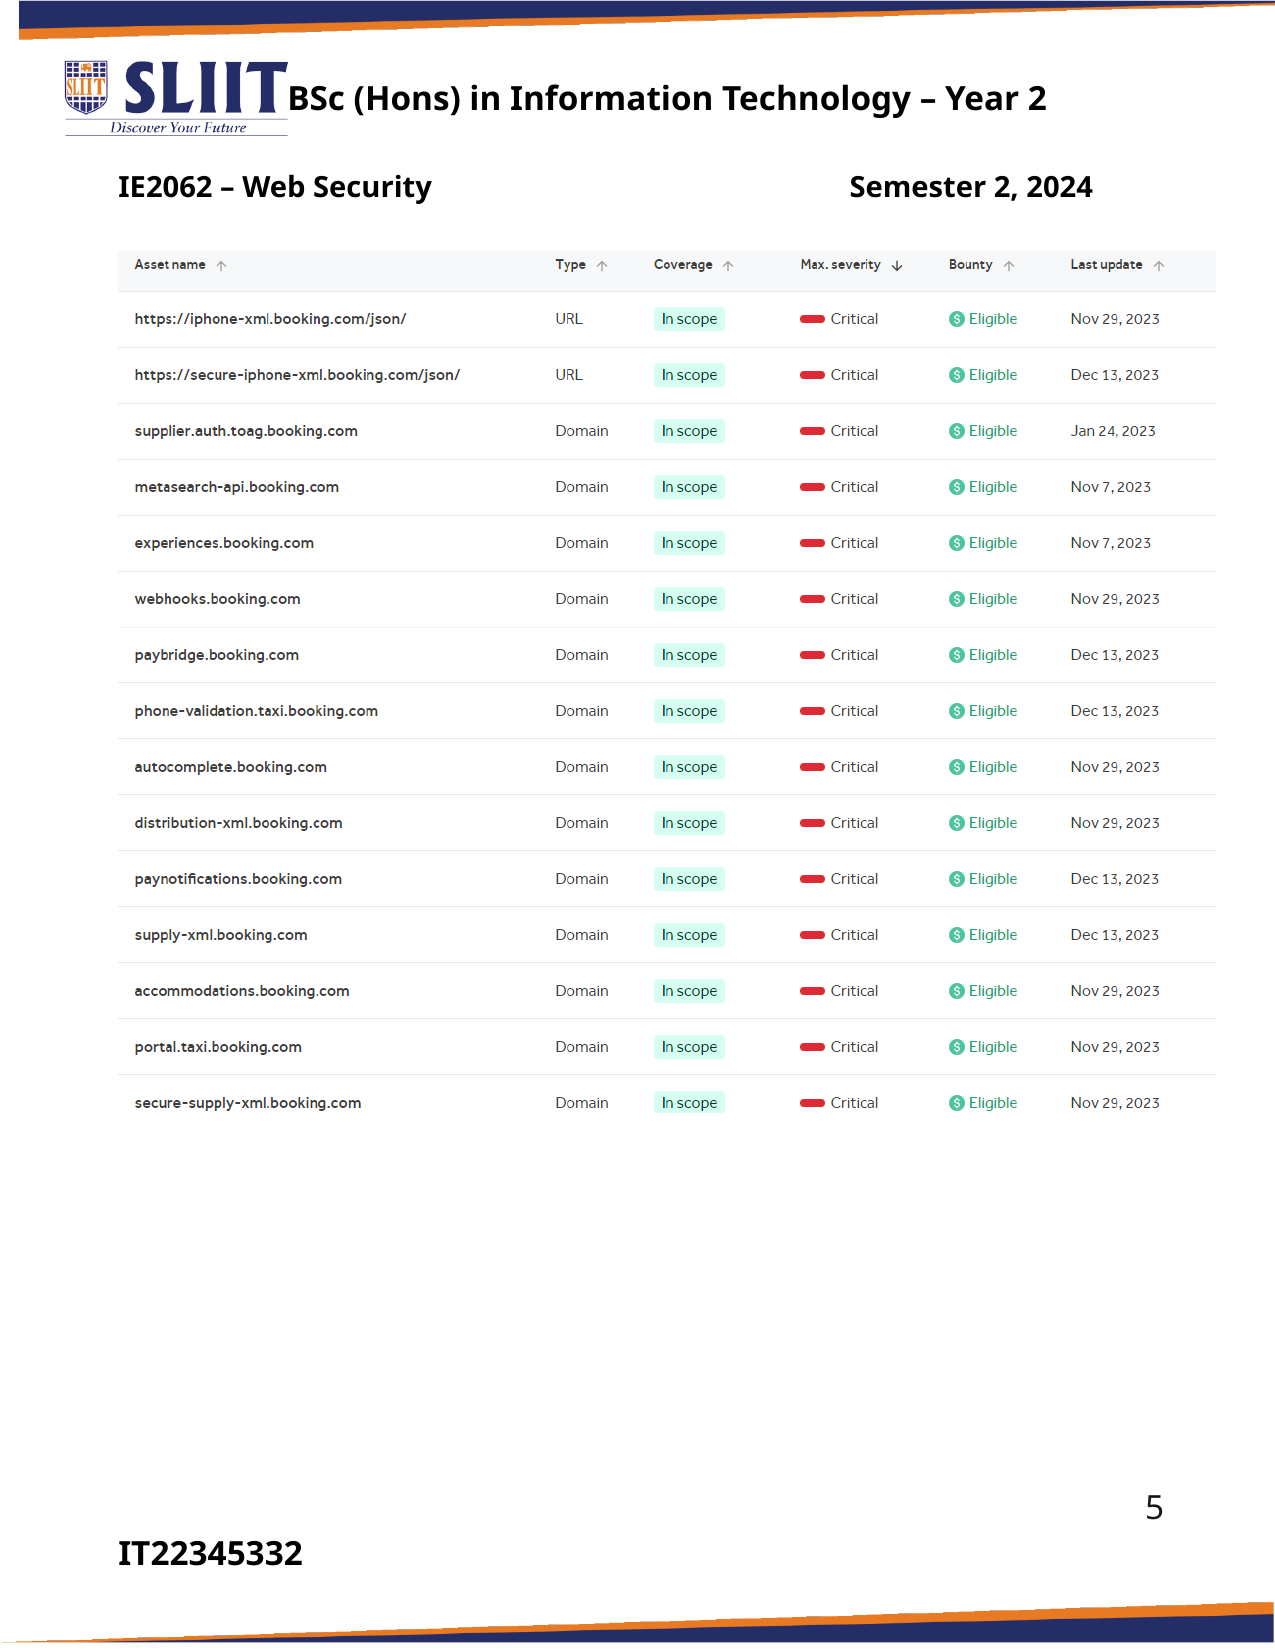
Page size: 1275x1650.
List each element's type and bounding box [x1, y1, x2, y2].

picture [62, 57, 291, 137]
picture [20, 1, 1275, 44]
picture [118, 251, 1216, 1113]
